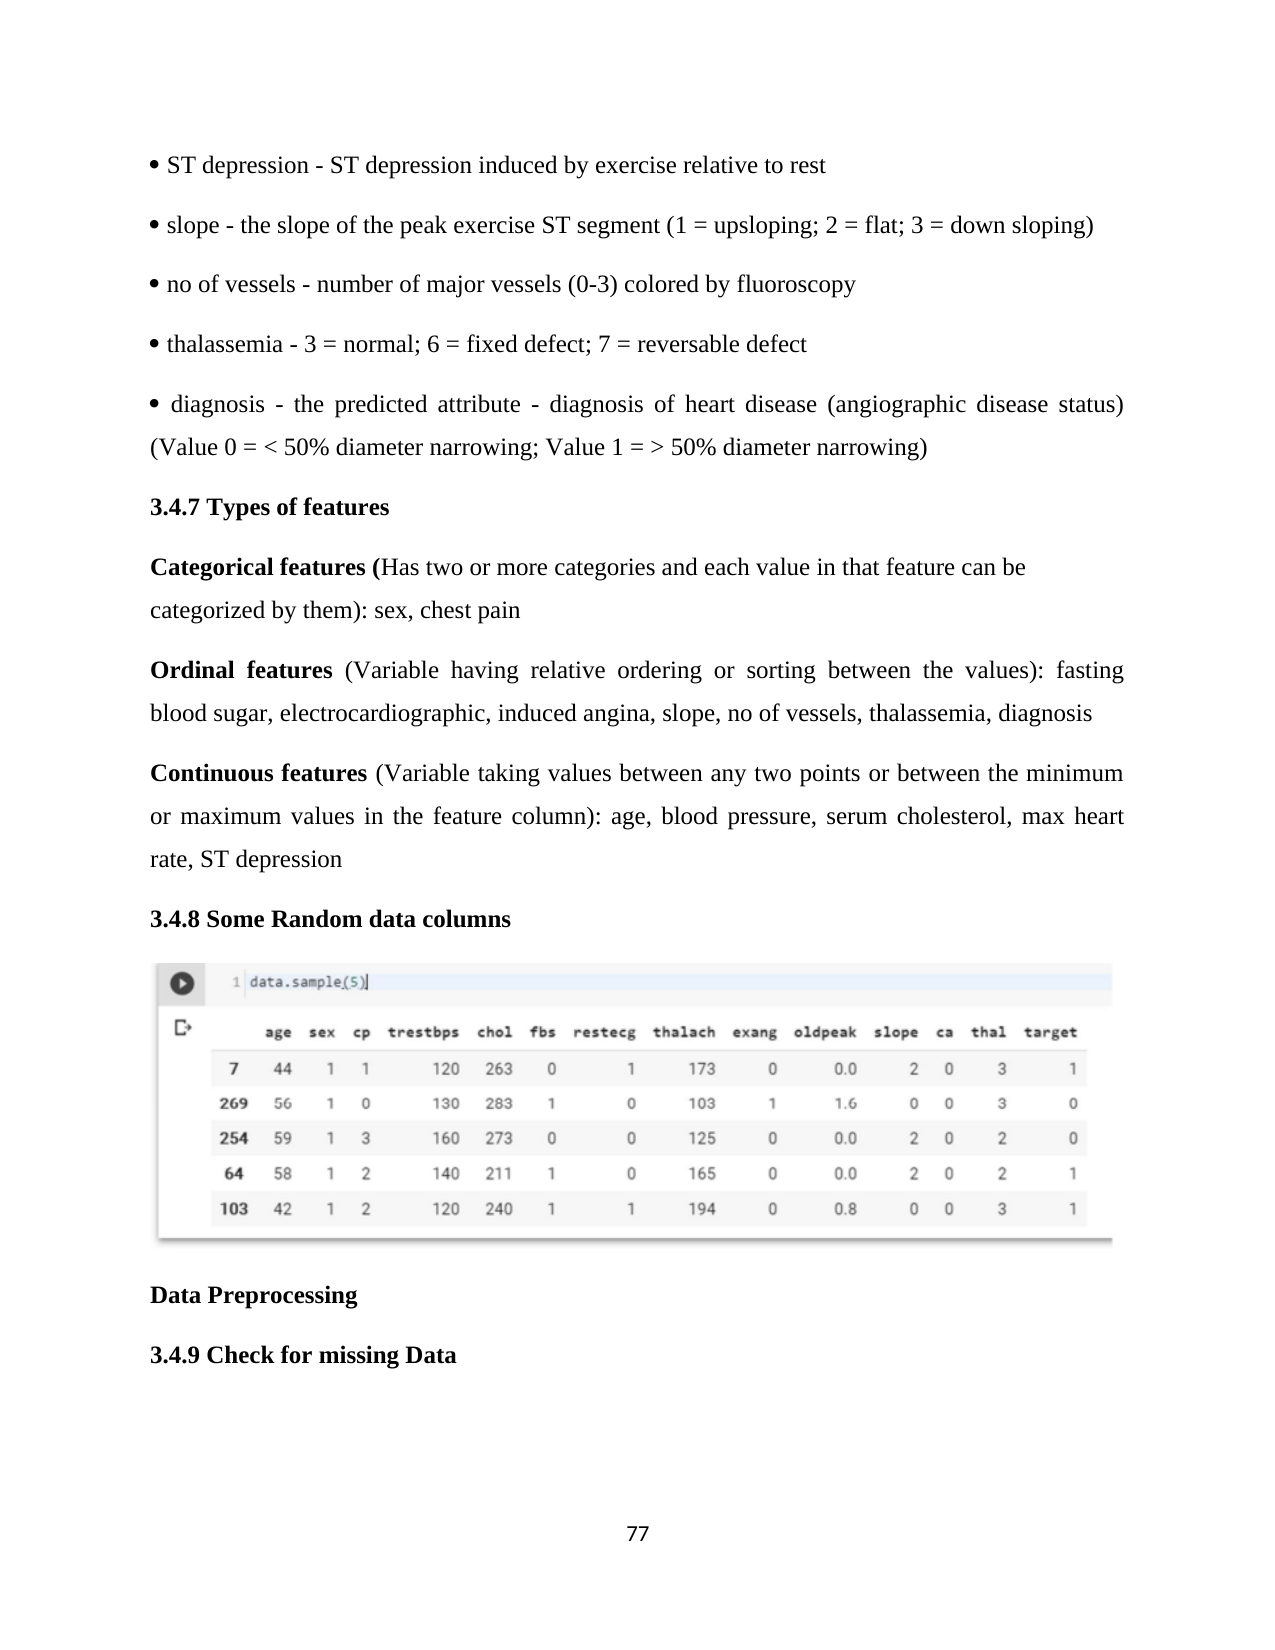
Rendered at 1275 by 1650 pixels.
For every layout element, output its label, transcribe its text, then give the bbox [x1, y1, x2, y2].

text Data Preprocessing [150, 1280, 1125, 1309]
text thalassemia - 3 = normal; 6 = fixed defect; 7 = reversable defect [150, 329, 1125, 358]
text 3.4.7 Types of features [150, 492, 1125, 521]
text Continuous features (Variable taking values between any two points or between the minimum or maximum values in the feature column): age, blood pressure, serum cholesterol, max heart rate, ST depression [150, 758, 1125, 873]
text slope - the slope of the peak exercise ST segment (1 = upsloping; 2 = flat; 3 = down sloping) [150, 210, 1125, 238]
text diagnosis - the predicted attribute - diagnosis of heart disease (angiographic disease status) (Value 0 = < 50% diameter narrowing; Value 1 = > 50% diameter narrowing) [150, 389, 1125, 461]
text Categorical features (Has two or more categories and each value in that feature can be categorized by them): sex, chest pain [150, 552, 1125, 624]
text Ordinal features (Variable having relative ordering or sorting between the values): fasting blood sugar, electrocardiographic, induced angina, slope, no of vessels, thalassemia, diagnosis [150, 655, 1125, 727]
text 3.4.9 Check for missing Data [150, 1340, 1125, 1369]
text 3.4.8 Some Random data columns [150, 904, 1125, 932]
picture [150, 963, 1125, 1250]
text ST depression - ST depression induced by exercise relative to rest [150, 150, 1125, 179]
text no of vessels - number of major vessels (0-3) colored by fluoroscopy [150, 269, 1125, 298]
